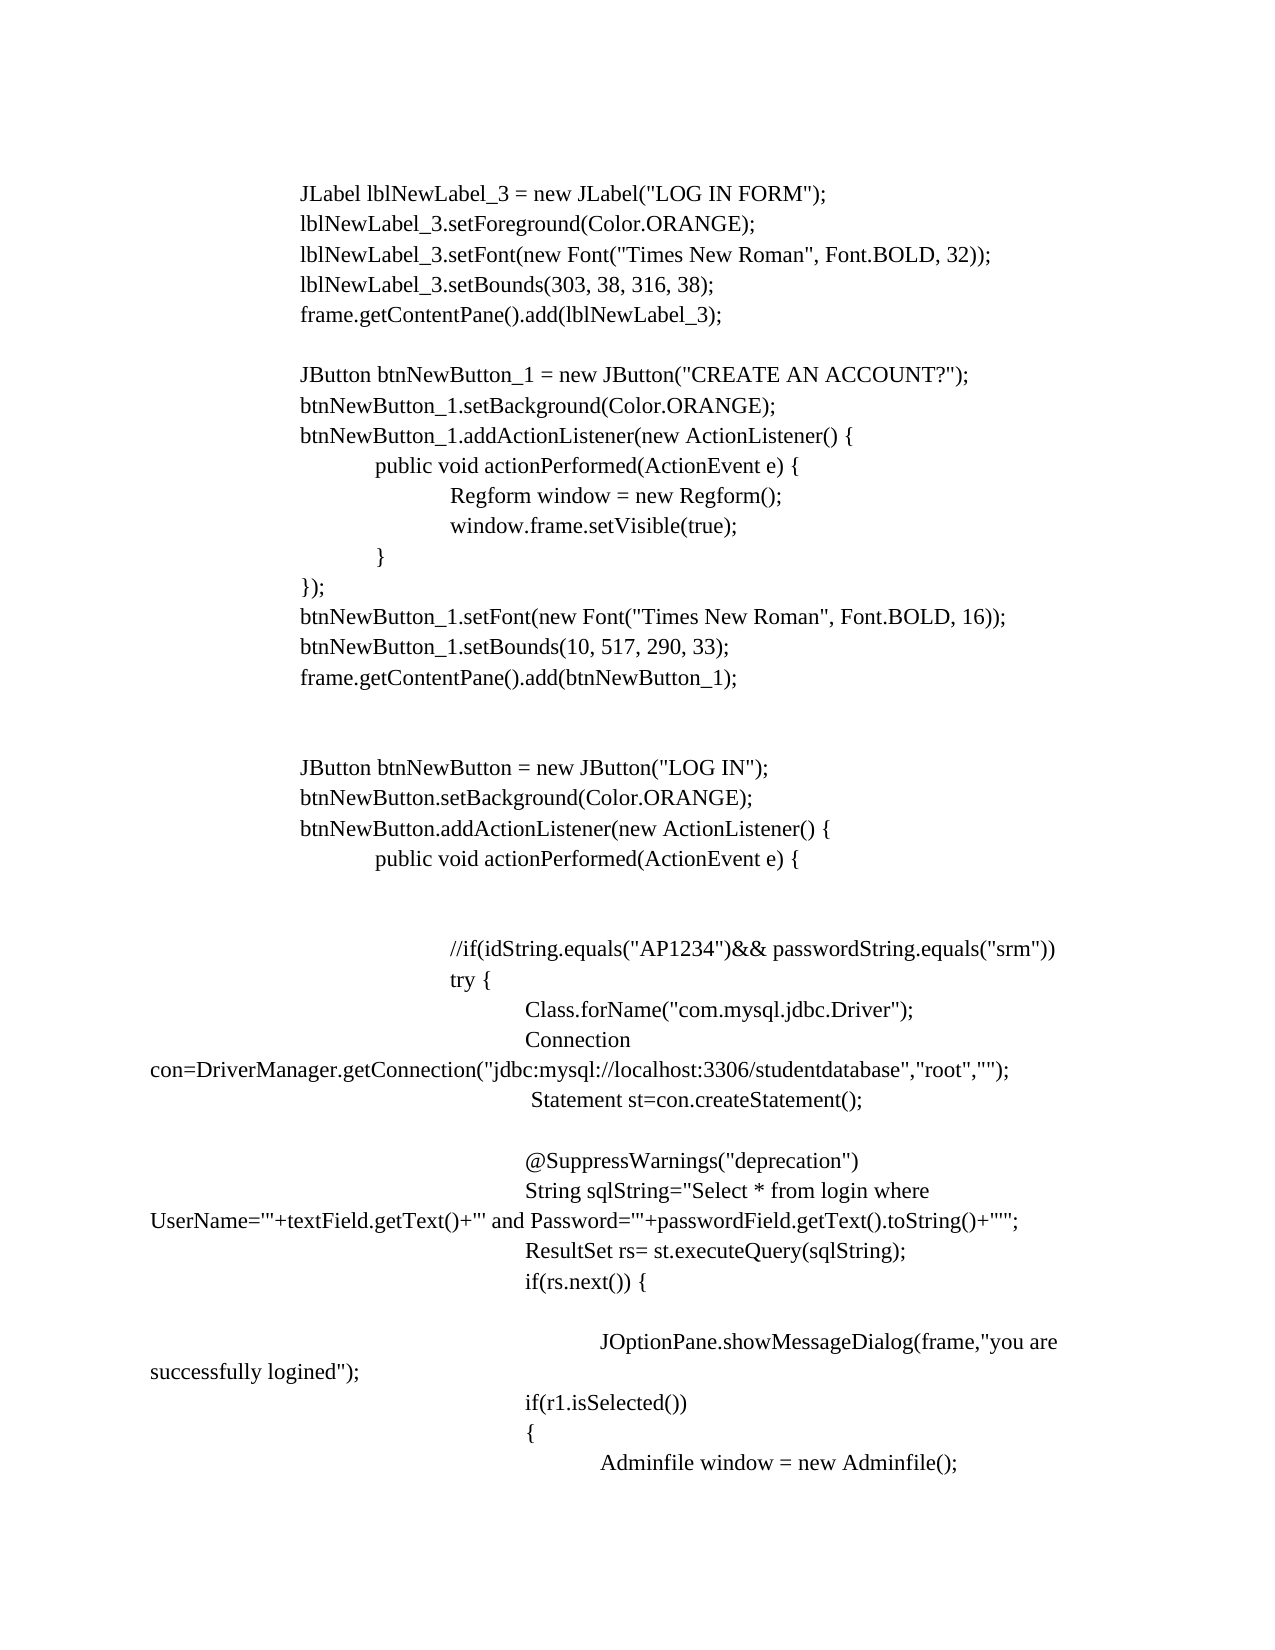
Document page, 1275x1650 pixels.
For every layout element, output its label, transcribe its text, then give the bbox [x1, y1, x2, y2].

text Adminfile window = new Adminfile(); [150, 1449, 1125, 1475]
text lblNewLabel_3.setBounds(303, 38, 316, 38); [150, 271, 1125, 297]
text Regform window = new Regform(); [150, 482, 1125, 509]
text //if(idString.equals("AP1234")&& passwordString.equals("srm")) [150, 935, 1125, 962]
text window.frame.setVisible(true); [150, 512, 1125, 539]
text try { [150, 966, 1125, 992]
text JButton btnNewButton_1 = new JButton("CREATE AN ACCOUNT?"); [150, 361, 1125, 388]
text btnNewButton.setBackground(Color.ORANGE); [150, 784, 1125, 811]
text btnNewButton_1.addActionListener(new ActionListener() { [150, 422, 1125, 448]
text public void actionPerformed(ActionEvent e) { [150, 845, 1125, 871]
text ResultSet rs= st.executeQuery(sqlString); [150, 1237, 1125, 1264]
text public void actionPerformed(ActionEvent e) { [150, 452, 1125, 478]
text if(r1.isSelected()) [150, 1388, 1125, 1415]
text btnNewButton_1.setBounds(10, 517, 290, 33); [150, 633, 1125, 660]
text @SuppressWarnings("deprecation") [150, 1147, 1125, 1173]
text JOptionPane.showMessageDialog(frame,"you are successfully logined"); [150, 1328, 1125, 1385]
text lblNewLabel_3.setForeground(Color.ORANGE); [150, 210, 1125, 237]
text { [150, 1419, 1125, 1445]
text Connection con=DriverManager.getConnection("jdbc:mysql://localhost:3306/studentdatabase","root",""); [150, 1026, 1125, 1083]
text } [150, 543, 1125, 569]
text JLabel lblNewLabel_3 = new JLabel("LOG IN FORM"); [150, 180, 1125, 207]
text Class.forName("com.mysql.jdbc.Driver"); [150, 996, 1125, 1022]
text frame.getContentPane().add(lblNewLabel_3); [150, 301, 1125, 327]
text Statement st=con.createStatement(); [150, 1086, 1125, 1113]
text JButton btnNewButton = new JButton("LOG IN"); [150, 754, 1125, 781]
text }); [150, 573, 1125, 599]
text btnNewButton_1.setBackground(Color.ORANGE); [150, 392, 1125, 418]
text if(rs.next()) { [150, 1268, 1125, 1294]
text btnNewButton.addActionListener(new ActionListener() { [150, 814, 1125, 841]
text frame.getContentPane().add(btnNewButton_1); [150, 663, 1125, 690]
text btnNewButton_1.setFont(new Font("Times New Roman", Font.BOLD, 16)); [150, 603, 1125, 629]
text String sqlString="Select * from login where UserName='"+textField.getText()+"' and Password='"+passwordField.getText().toString()+"'"; [150, 1177, 1125, 1234]
text lblNewLabel_3.setFont(new Font("Times New Roman", Font.BOLD, 32)); [150, 241, 1125, 267]
